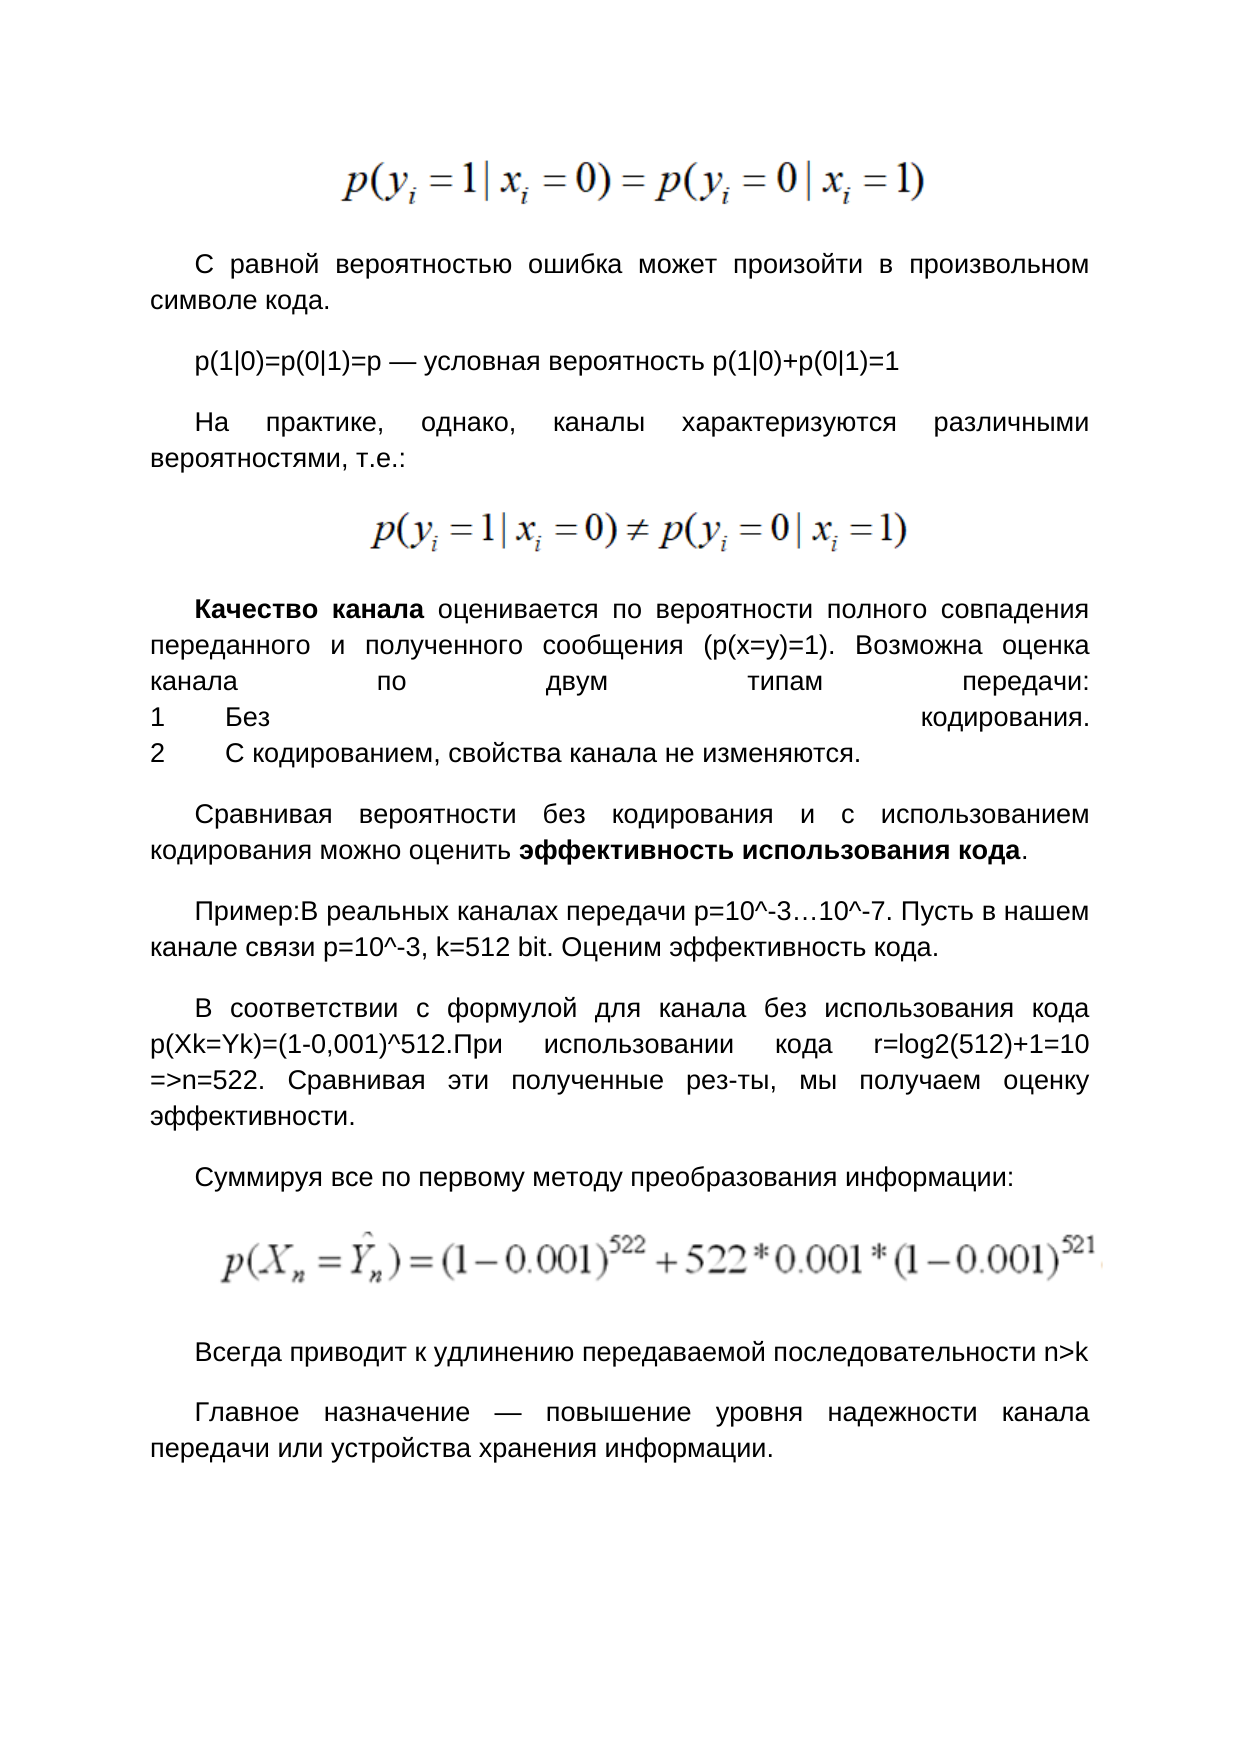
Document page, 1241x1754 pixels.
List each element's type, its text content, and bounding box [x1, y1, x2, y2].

text С равной вероятностью ошибка может произойти в произвольном символе кода. [150, 248, 1090, 315]
text p(1|0)=p(0|1)=p — условная вероятность p(1|0)+p(0|1)=1 [150, 345, 1090, 376]
text На практике, однако, каналы характеризуются различными вероятностями, т.е.: [150, 406, 1090, 473]
text Суммируя все по первому методу преобразования информации: [150, 1161, 1090, 1192]
text Главное назначение — повышение уровня надежности канала передачи или устройства хранения информации. [150, 1396, 1090, 1464]
text Сравнивая вероятности без кодирования и с использованием кодирования можно оценить эффективность использования кода. [150, 798, 1090, 865]
text Качество канала оценивается по вероятности полного совпадения переданного и полученного сообщения (p(x=y)=1). Возможна оценка канала по двум типам передачи: 1 Без кодирования. 2 C кодированием, свойства канала не изменяются. [150, 593, 1090, 768]
picture [194, 1221, 1117, 1306]
text Всегда приводит к удлинению передаваемой последовательности n>k [150, 1336, 1090, 1367]
text В соответствии с формулой для канала без использования кода p(Xk=Yk)=(1-0,001)^512.При использовании кода r=log2(512)+1=10 =>n=522. Сравнивая эти полученные рез-ты, мы получаем оценку эффективности. [150, 992, 1090, 1131]
picture [361, 502, 923, 564]
text Пример:В реальных каналах передачи p=10^-3…10^-7. Пусть в нашем канале связи p=10^-3, k=512 bit. Оценим эффективность кода. [150, 895, 1090, 962]
picture [335, 150, 957, 219]
